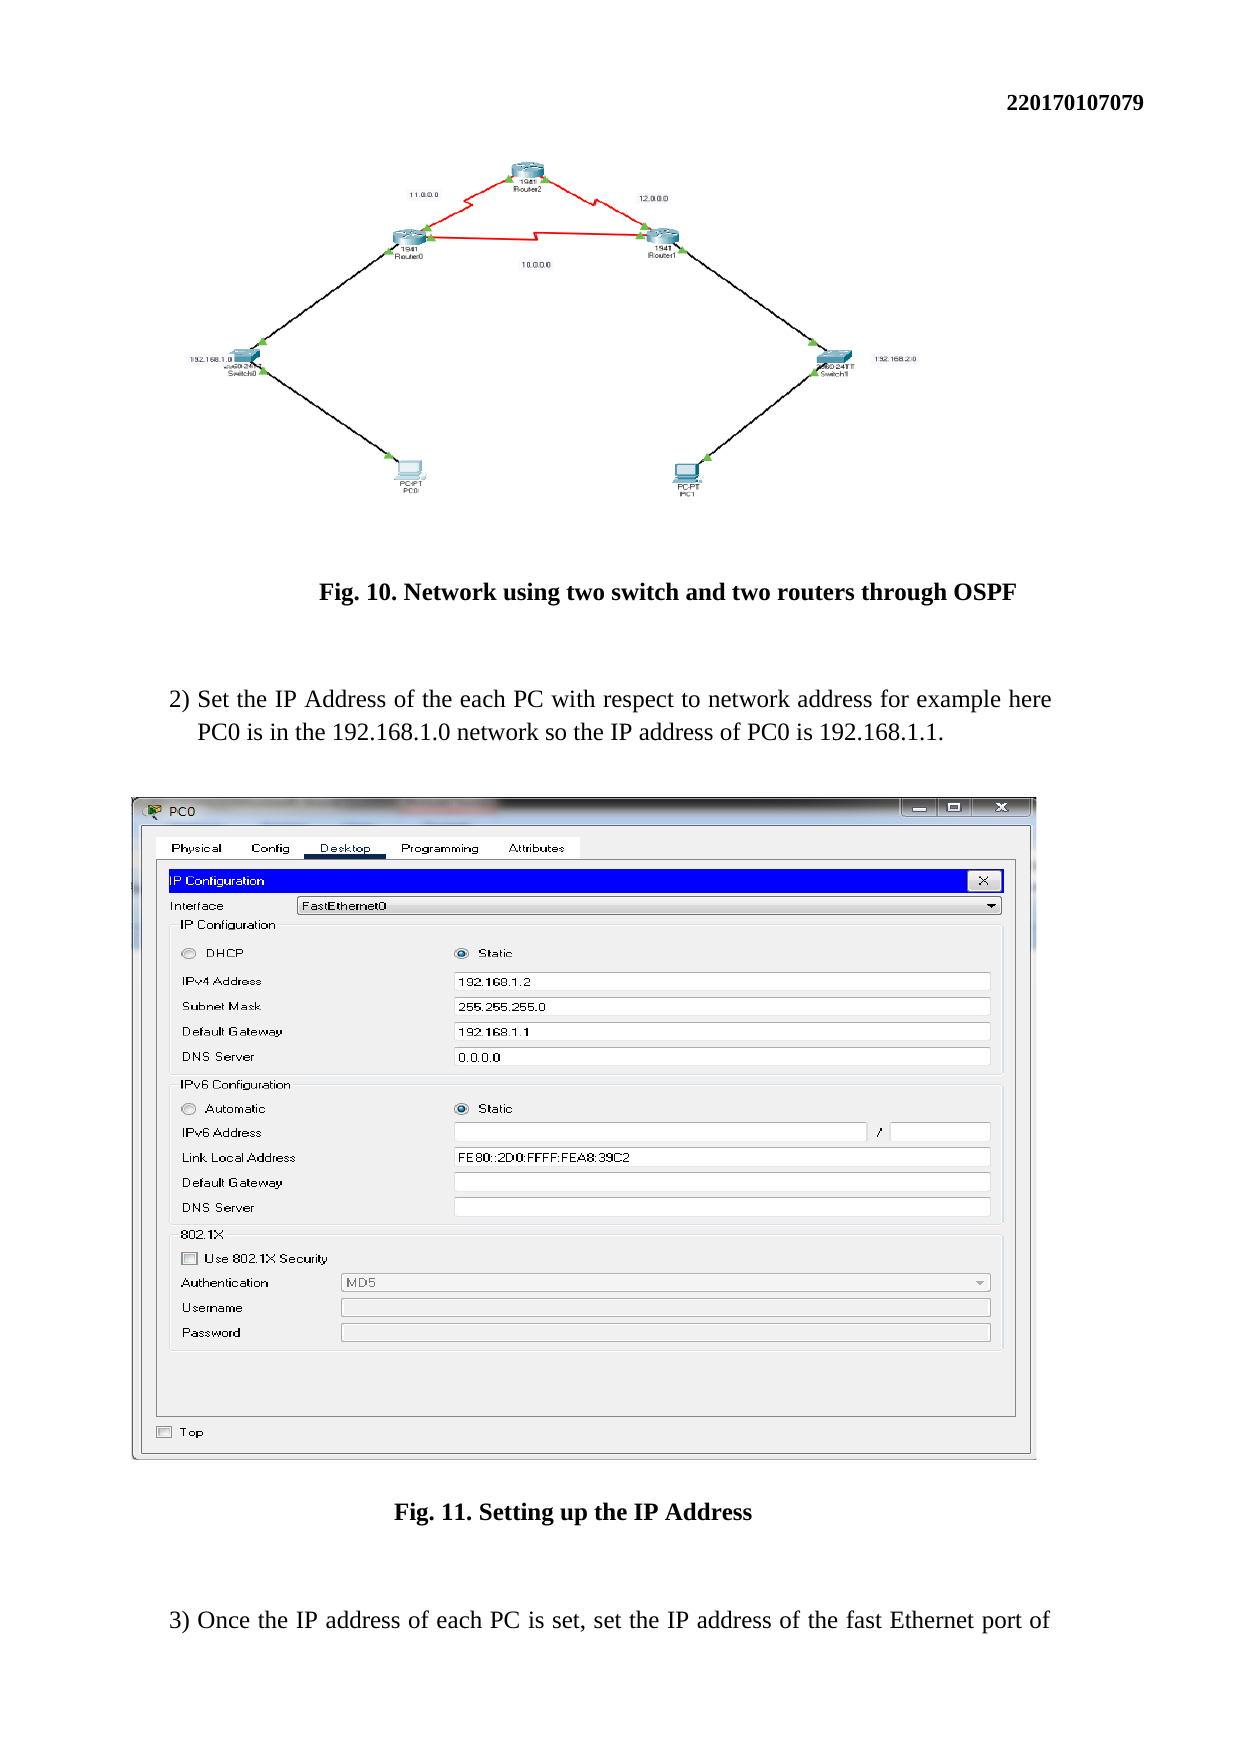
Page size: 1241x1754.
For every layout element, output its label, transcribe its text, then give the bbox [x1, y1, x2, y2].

text 2) Set the IP Address of the each PC with respect to network address for example here PC0 is in the 192.168.1.0 network so the IP address of PC0 is 192.168.1.1. [169, 684, 1053, 746]
picture [131, 797, 1037, 1460]
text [169, 1605, 1053, 1634]
picture [131, 141, 1007, 514]
text Fig. 10. Network using two switch and two routers through OSPF [244, 577, 1053, 605]
text Fig. 11. Setting up the IP Address [319, 1497, 1053, 1526]
